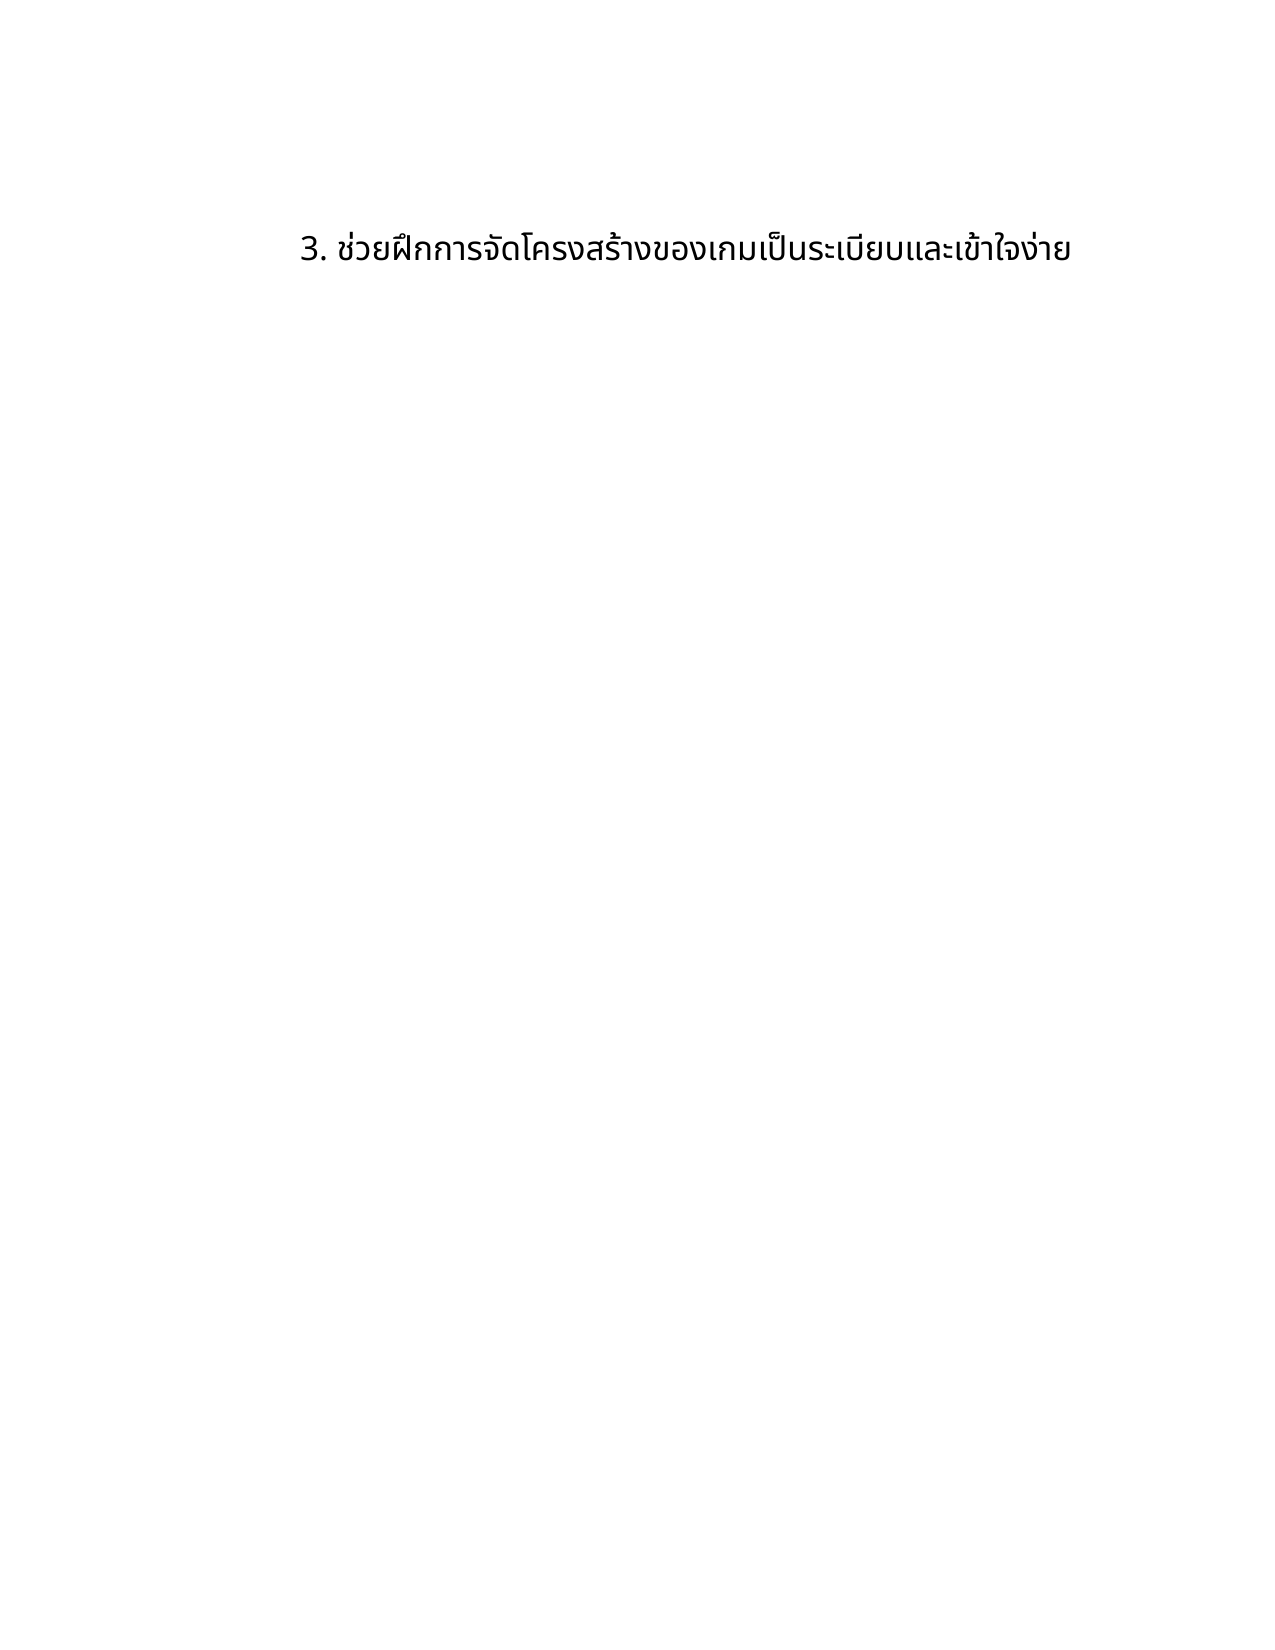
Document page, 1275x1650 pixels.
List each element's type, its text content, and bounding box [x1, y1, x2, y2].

text 3. ช่วยฝึกการจัดโครงสร้างของเกมเป็นระเบียบและเข้าใจง่าย [225, 225, 1125, 276]
